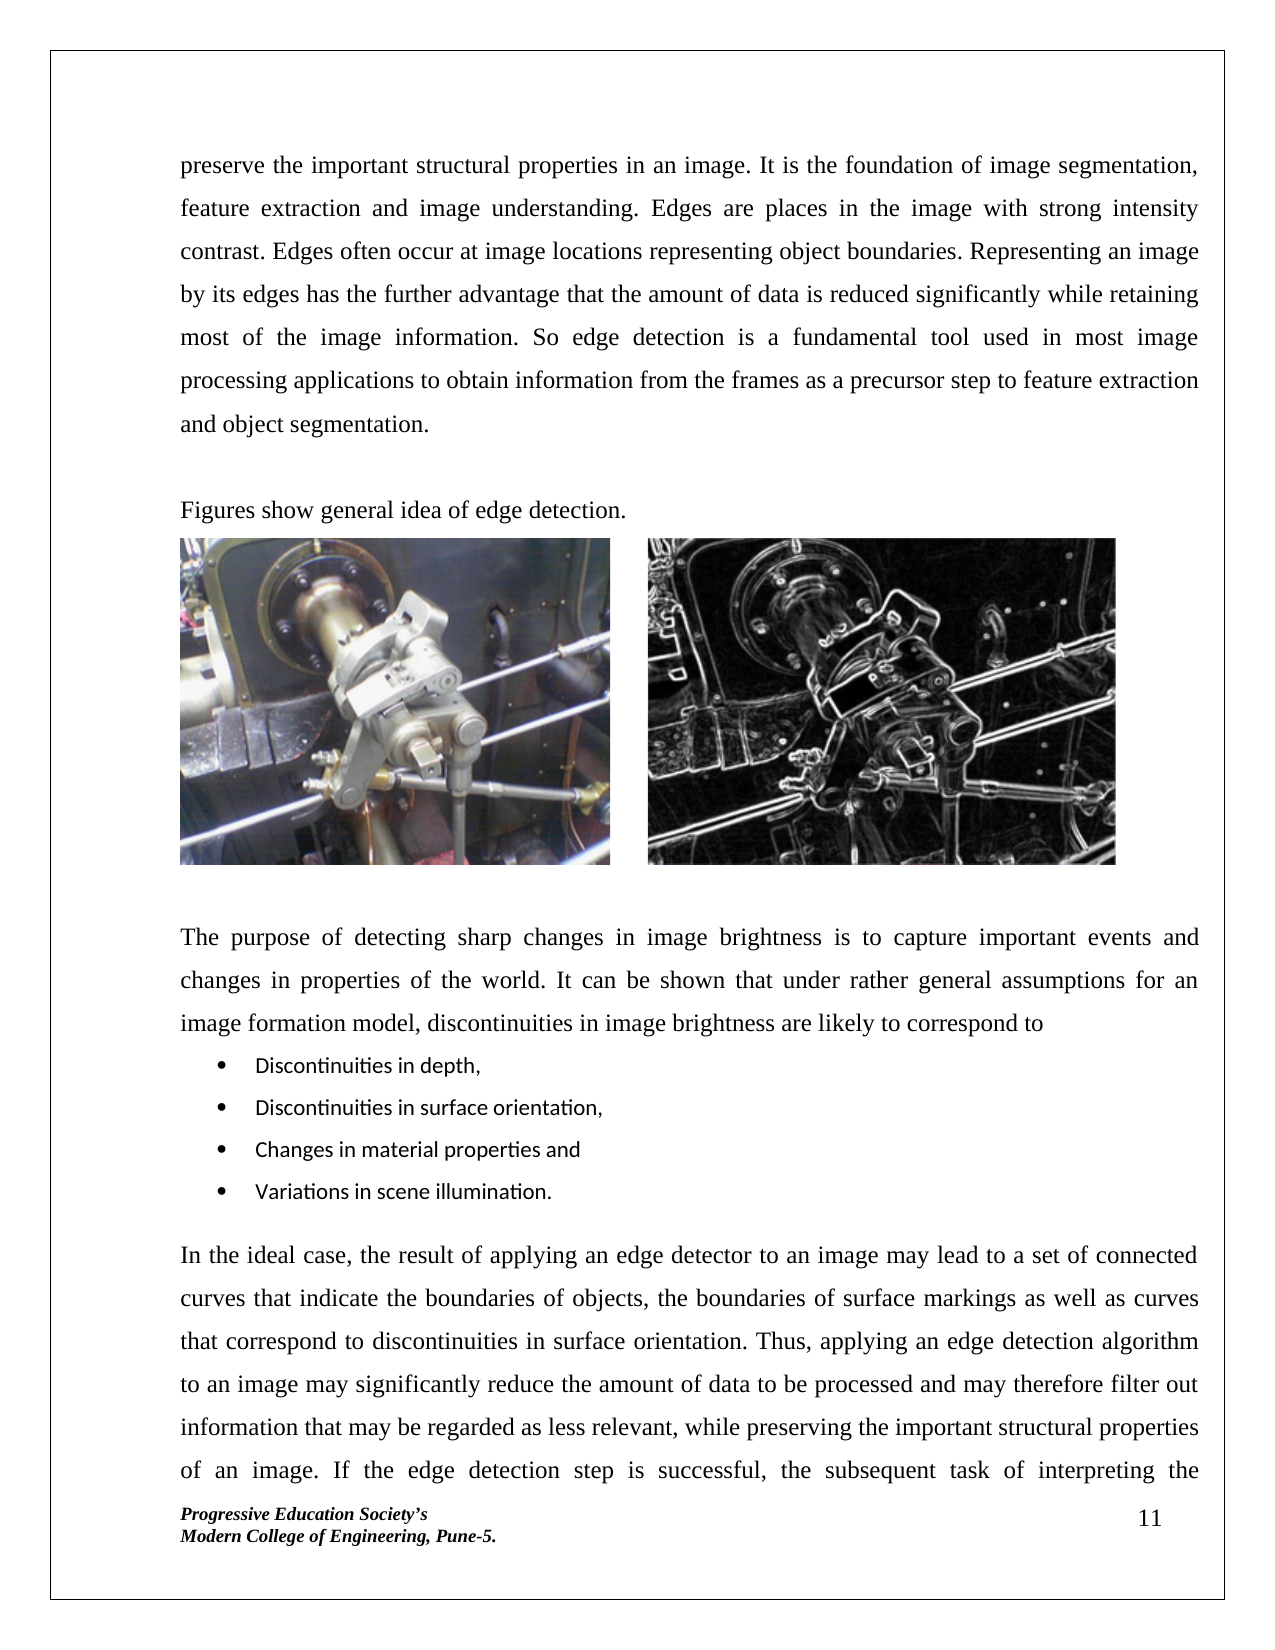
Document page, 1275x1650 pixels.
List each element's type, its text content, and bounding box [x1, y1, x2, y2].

list Variations in scene illumination. [218, 1177, 1200, 1205]
list Changes in material properties and [218, 1135, 1200, 1163]
picture [180, 538, 611, 865]
list Discontinuities in surface orientation, [218, 1093, 1200, 1121]
list Discontinuities in depth, [218, 1051, 1200, 1079]
picture [647, 538, 1116, 865]
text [180, 150, 1200, 437]
text Figures show general idea of edge detection. [180, 495, 1200, 524]
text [180, 1240, 1200, 1484]
text The purpose of detecting sharp changes in image brightness is to capture important events and changes in properties of the world. It can be shown that under rather general assumptions for an image formation model, discontinuities in image brightness are likely to correspond to [180, 922, 1200, 1037]
